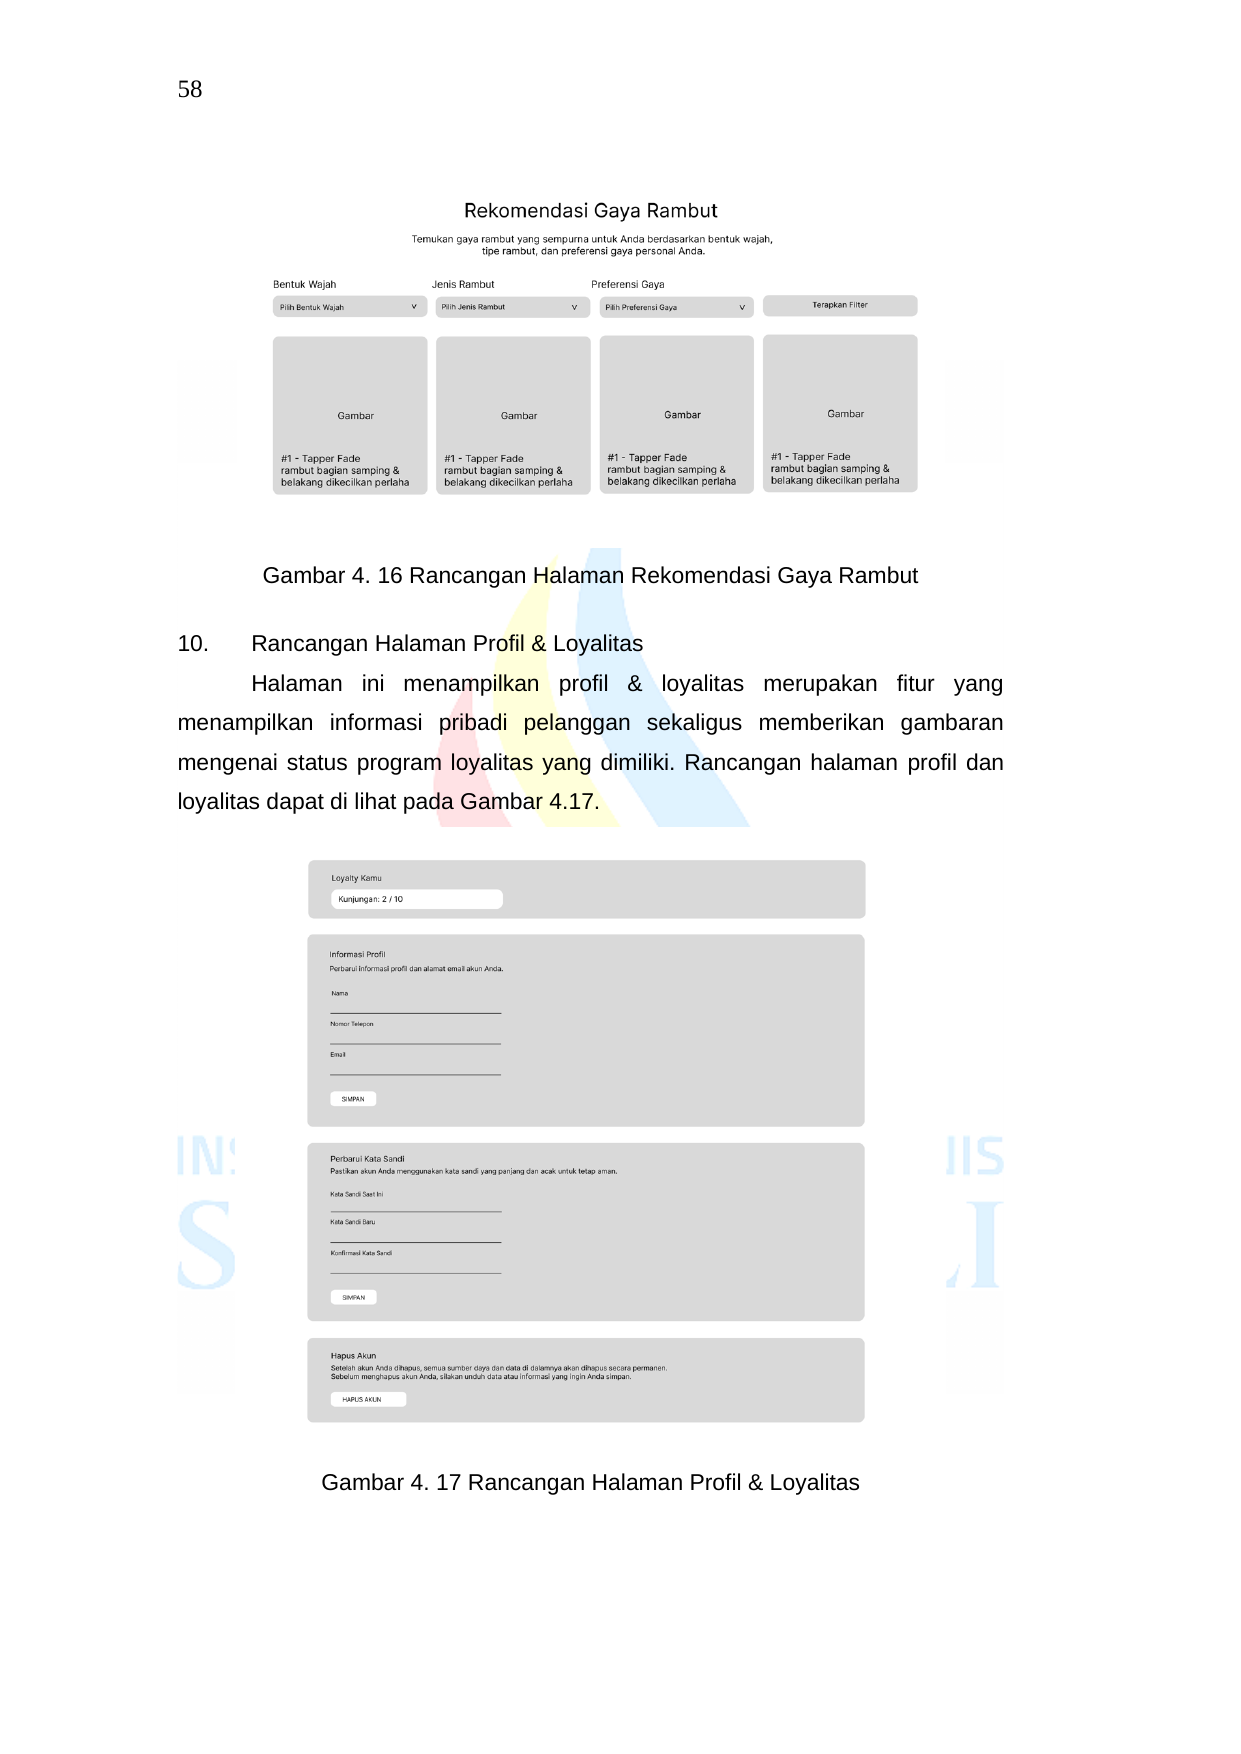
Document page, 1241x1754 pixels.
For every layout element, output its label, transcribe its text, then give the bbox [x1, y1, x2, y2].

picture [234, 827, 947, 1455]
text Halaman ini menampilkan profil & loyalitas merupakan fitur yang menampilkan informasi pribadi pelanggan sekaligus memberikan gambaran mengenai status program loyalitas yang dimiliki. Rancangan halaman profil dan loyalitas dapat di lihat pada Gambar 4.17. [177, 670, 1004, 814]
list Rancangan Halaman Profil & Loyalitas [177, 630, 1004, 657]
picture [236, 177, 945, 548]
text Gambar 4. 17 Rancangan Halaman Profil & Loyalitas [177, 1469, 1004, 1495]
text Gambar 4. 16 Rancangan Halaman Rekomendasi Gaya Rambut [177, 562, 1004, 588]
